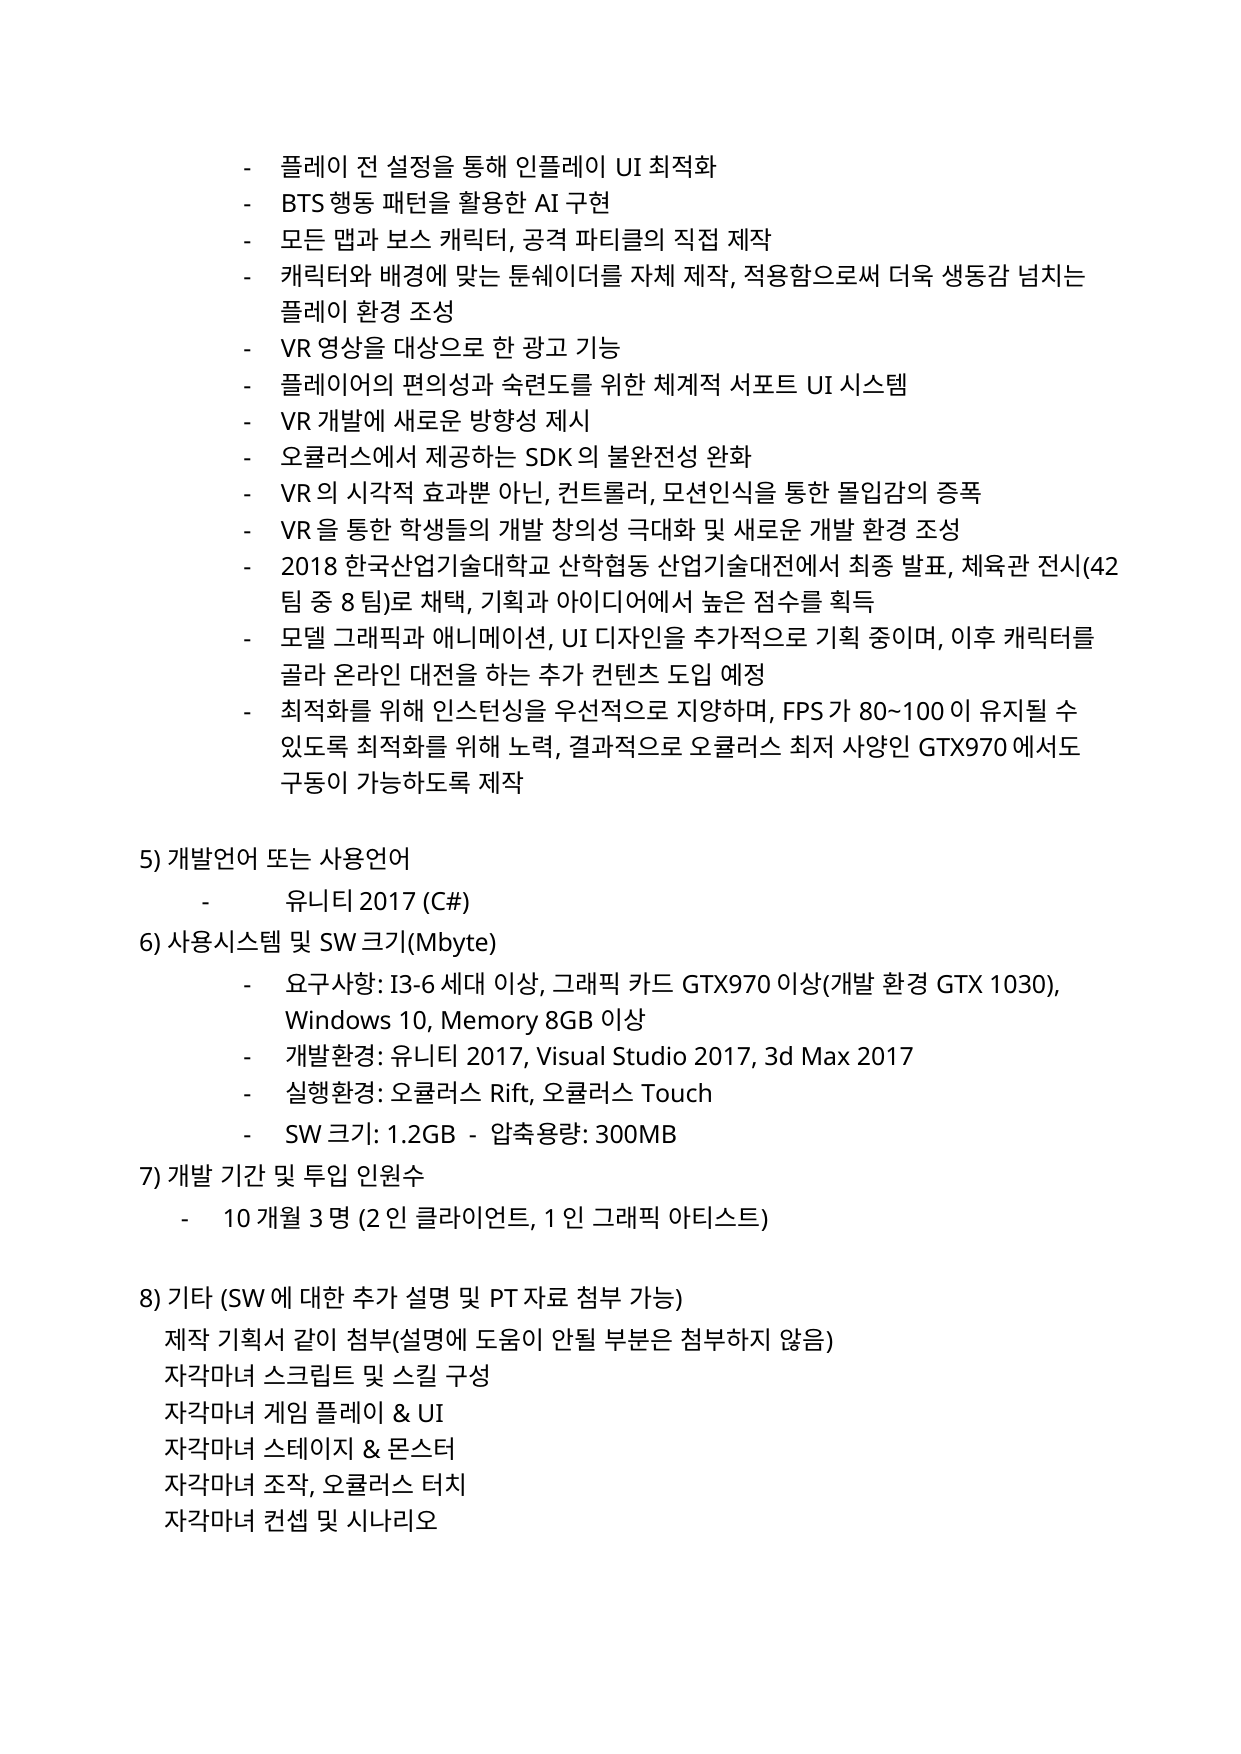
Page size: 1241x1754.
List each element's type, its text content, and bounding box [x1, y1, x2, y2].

list 유니티2017 (C#) [139, 881, 1122, 917]
list 플레이 전 설정을 통해 인플레이 UI 최적화 [243, 148, 1122, 184]
list 개발환경: 유니티 2017, Visual Studio 2017, 3d Max 2017 [243, 1037, 1122, 1073]
text 6) 사용시스템 및 SW크기(Mbyte) [139, 923, 1122, 959]
text 5) 개발언어 또는 사용언어 [139, 839, 1122, 876]
text 자각마녀 스크립트 및 스킬 구성 [139, 1357, 1122, 1393]
list 최적화를 위해 인스턴싱을 우선적으로 지양하며, FPS가 80~100이 유지될 수 있도록 최적화를 위해 노력, 결과적으로 오큘러스 최저 사양인 GTX970에서도 구동이 가능하도록 제작 [243, 691, 1122, 800]
list VR을 통한 학생들의 개발 창의성 극대화 및 새로운 개발 환경 조성 [243, 510, 1122, 546]
text 자각마녀 게임 플레이 & UI [139, 1393, 1122, 1429]
list 실행환경: 오큘러스 Rift, 오큘러스 Touch [243, 1073, 1122, 1109]
list BTS행동 패턴을 활용한 AI 구현 [243, 184, 1122, 220]
list SW크기: 1.2GB - 압축용량: 300MB [243, 1115, 1122, 1151]
text 자각마녀 스테이지 & 몬스터 [139, 1429, 1122, 1466]
list 모델 그래픽과 애니메이션, UI 디자인을 추가적으로 기획 중이며, 이후 캐릭터를 골라 온라인 대전을 하는 추가 컨텐츠 도입 예정 [243, 619, 1122, 691]
list 캐릭터와 배경에 맞는 툰쉐이더를 자체 제작, 적용함으로써 더욱 생동감 넘치는 플레이 환경 조성 [243, 256, 1122, 329]
text 자각마녀 조작, 오큘러스 터치 [139, 1466, 1122, 1502]
list 2018 한국산업기술대학교 산학협동 산업기술대전에서 최종 발표, 체육관 전시(42팀 중 8팀)로 채택, 기획과 아이디어에서 높은 점수를 획득 [243, 546, 1122, 619]
list 10개월 3명 (2인 클라이언트, 1인 그래픽 아티스트) [181, 1198, 1122, 1234]
text 자각마녀 컨셉 및 시나리오 [139, 1502, 1122, 1538]
list 요구사항: I3-6세대 이상, 그래픽 카드 GTX970이상(개발 환경 GTX 1030), Windows 10, Memory 8GB 이상 [243, 964, 1122, 1037]
text 제작 기획서 같이 첨부(설명에 도움이 안될 부분은 첨부하지 않음) [139, 1321, 1122, 1357]
list 오큘러스에서 제공하는 SDK의 불완전성 완화 [243, 438, 1122, 474]
text 8) 기타 (SW에 대한 추가 설명 및 PT자료 첨부 가능) [139, 1279, 1122, 1315]
list VR 영상을 대상으로 한 광고 기능 [243, 329, 1122, 365]
text 7) 개발 기간 및 투입 인원수 [139, 1156, 1122, 1193]
list VR의 시각적 효과뿐 아닌, 컨트롤러, 모션인식을 통한 몰입감의 증폭 [243, 474, 1122, 510]
list 플레이어의 편의성과 숙련도를 위한 체계적 서포트 UI 시스템 [243, 365, 1122, 401]
list VR 개발에 새로운 방향성 제시 [243, 401, 1122, 438]
list 모든 맵과 보스 캐릭터, 공격 파티클의 직접 제작 [243, 220, 1122, 256]
